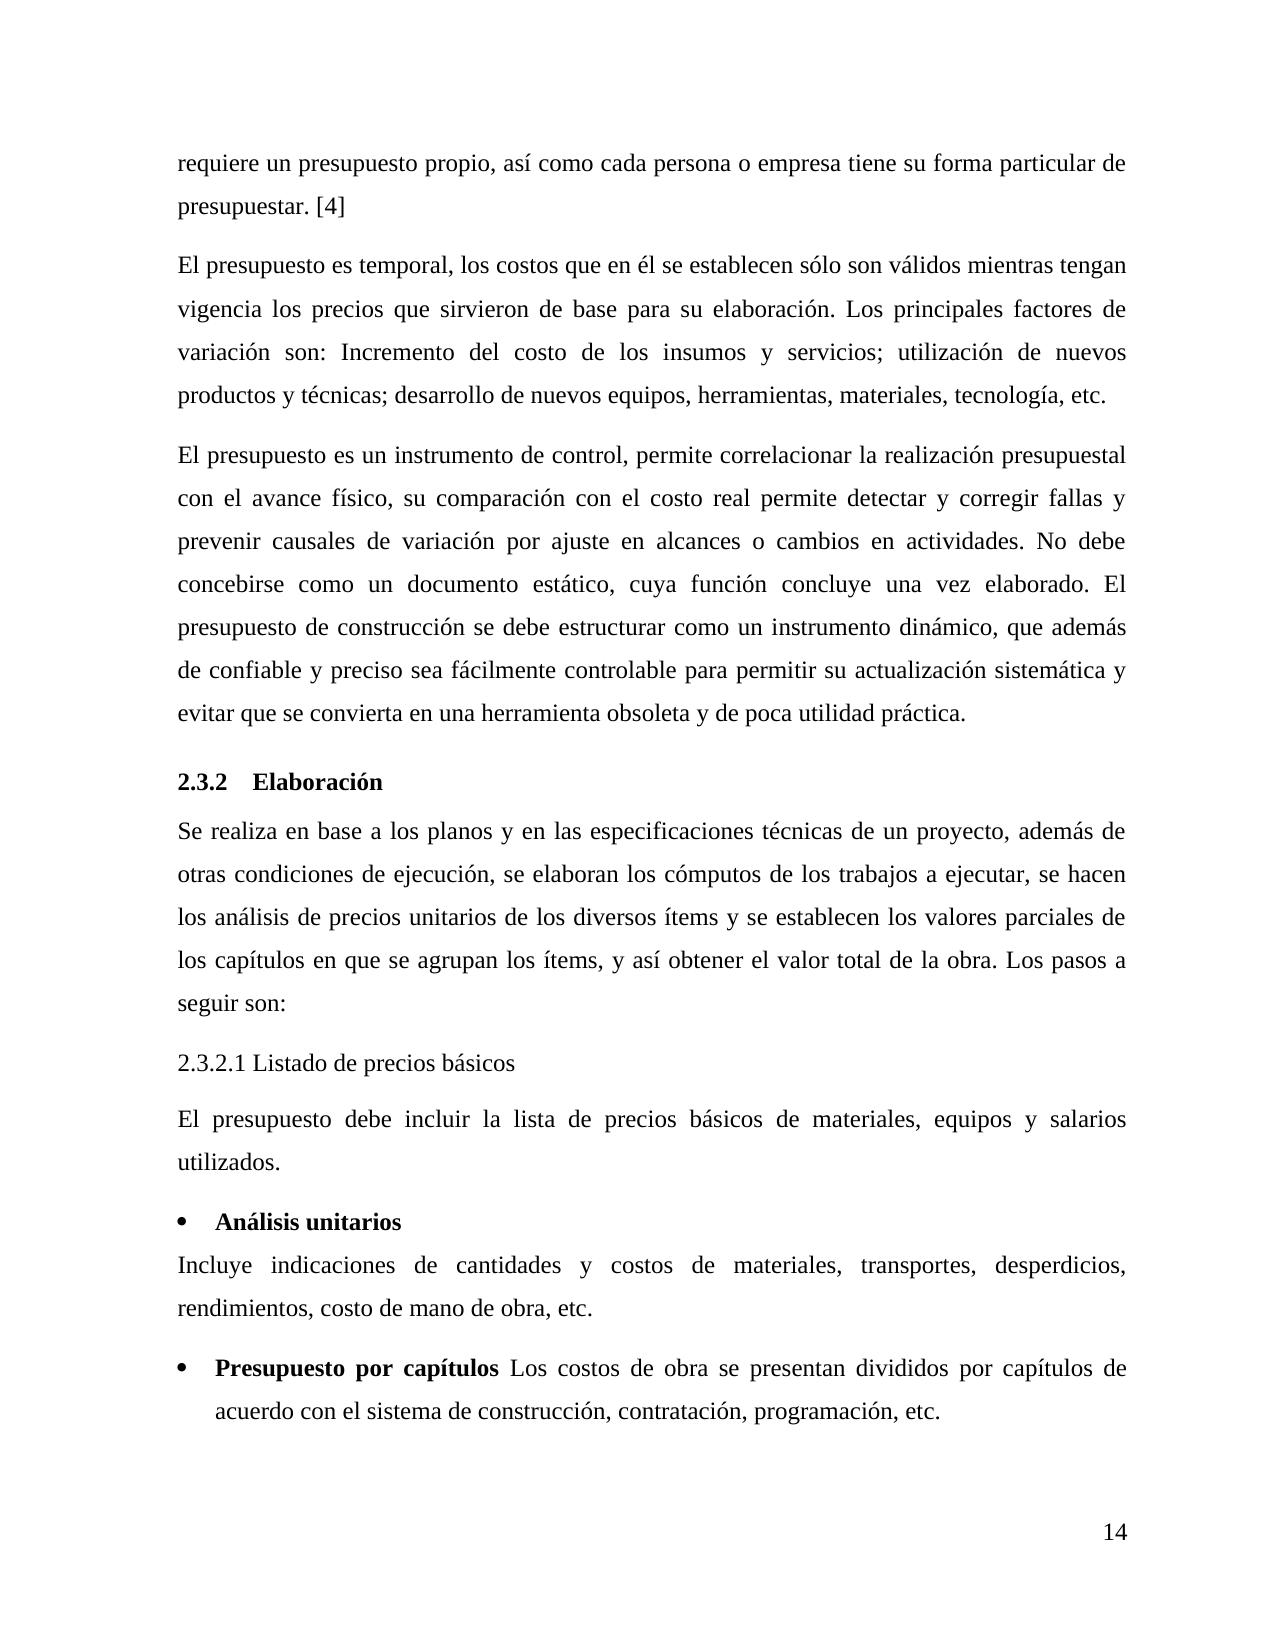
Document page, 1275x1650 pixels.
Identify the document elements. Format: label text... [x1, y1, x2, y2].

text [177, 148, 1127, 219]
text Incluye indicaciones de cantidades y costos de materiales, transportes, desperdicios, rendimientos, costo de mano de obra, etc. [177, 1250, 1127, 1322]
text Se realiza en base a los planos y en las especificaciones técnicas de un proyecto, además de otras condiciones de ejecución, se elaboran los cómputos de los trabajos a ejecutar, se hacen los análisis de precios unitarios de los diversos ítems y se establecen los valores parciales de los capítulos en que se agrupan los ítems, y así obtener el valor total de la obra. Los pasos a seguir son: [177, 816, 1127, 1017]
subtitle Elaboración [177, 767, 1127, 795]
text El presupuesto es temporal, los costos que en él se establecen sólo son válidos mientras tengan vigencia los precios que sirvieron de base para su elaboración. Los principales factores de variación son: Incremento del costo de los insumos y servicios; utilización de nuevos productos y técnicas; desarrollo de nuevos equipos, herramientas, materiales, tecnología, etc. [177, 251, 1127, 409]
list Presupuesto por capítulos Los costos de obra se presentan divididos por capítulos de acuerdo con el sistema de construcción, contratación, programación, etc. [177, 1353, 1127, 1425]
text El presupuesto debe incluir la lista de precios básicos de materiales, equipos y salarios utilizados. [177, 1104, 1127, 1176]
subtitle Análisis unitarios [177, 1207, 1127, 1236]
text El presupuesto es un instrumento de control, permite correlacionar la realización presupuestal con el avance físico, su comparación con el costo real permite detectar y corregir fallas y prevenir causales de variación por ajuste en alcances o cambios en actividades. No debe concebirse como un documento estático, cuya función concluye una vez elaborado. El presupuesto de construcción se debe estructurar como un instrumento dinámico, que además de confiable y preciso sea fácilmente controlable para permitir su actualización sistemática y evitar que se convierta en una herramienta obsoleta y de poca utilidad práctica. [177, 440, 1127, 727]
subtitle Listado de precios básicos [177, 1048, 1127, 1077]
